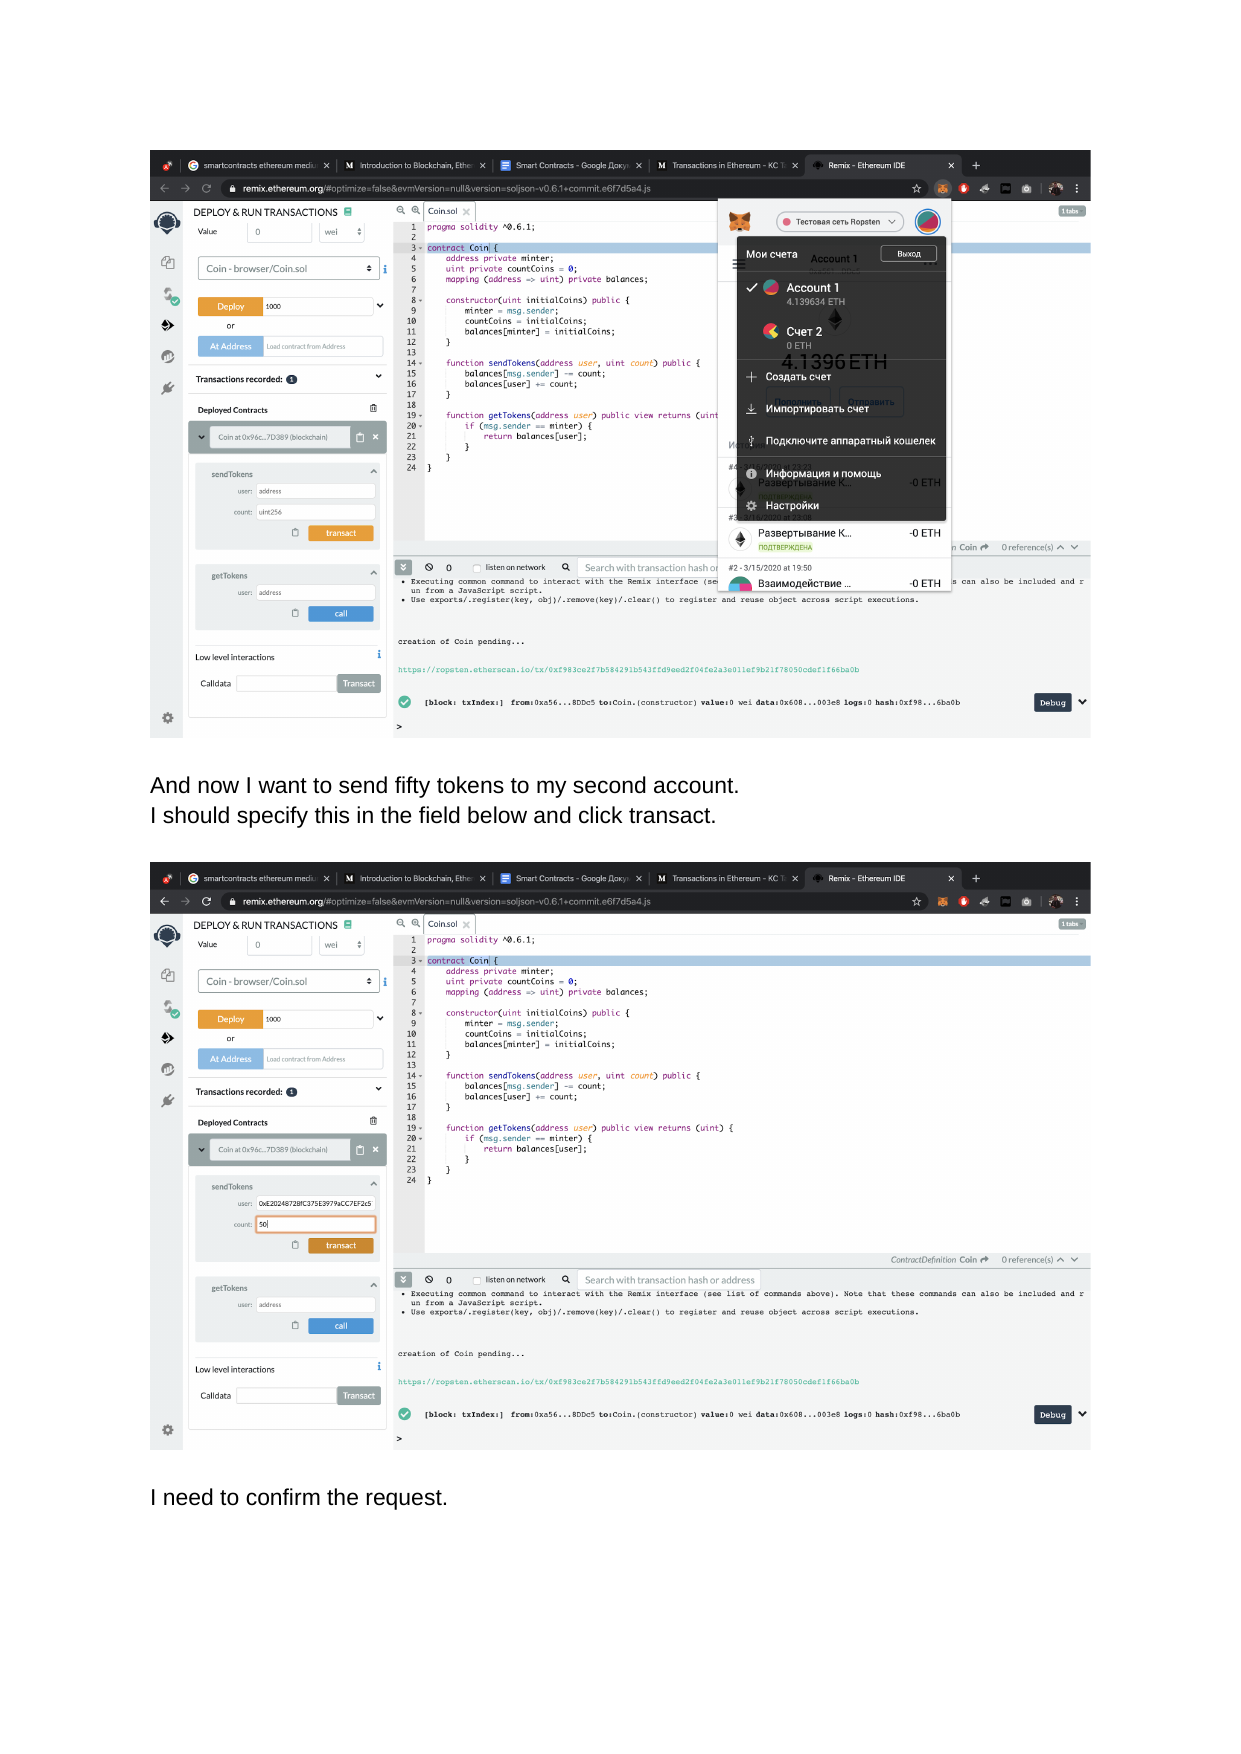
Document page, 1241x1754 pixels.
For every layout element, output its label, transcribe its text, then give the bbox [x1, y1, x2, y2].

text I should specify this in the field below and click transact. [150, 802, 1090, 828]
picture [150, 862, 1091, 1450]
text I need to confirm the request. [150, 1484, 1090, 1510]
text And now I want to send fifty tokens to my second account. [150, 772, 1090, 798]
picture [150, 150, 1091, 738]
